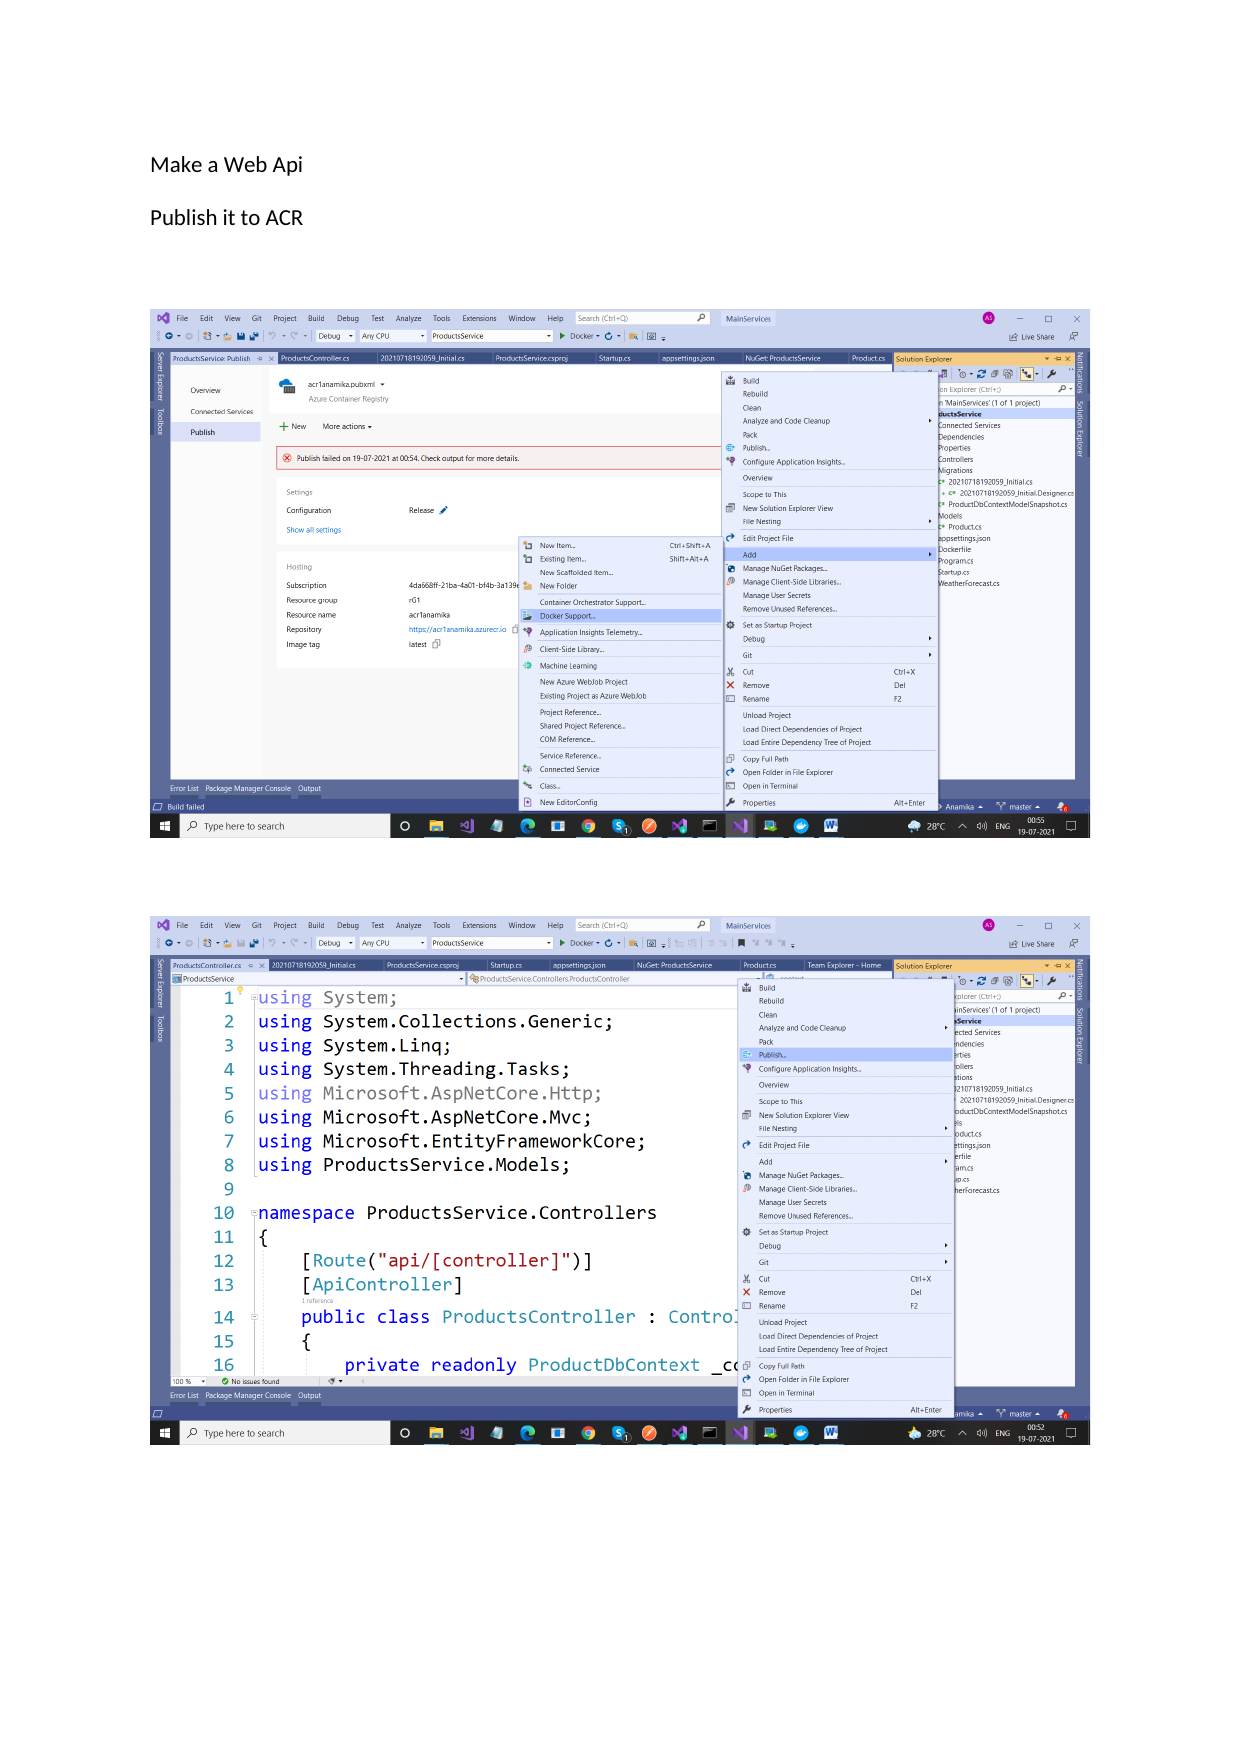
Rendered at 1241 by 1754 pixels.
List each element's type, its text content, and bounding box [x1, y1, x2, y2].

text Publish it to ACR [150, 203, 1090, 231]
picture [150, 309, 1091, 838]
text Make a Web Api [150, 150, 1090, 178]
picture [150, 916, 1091, 1445]
